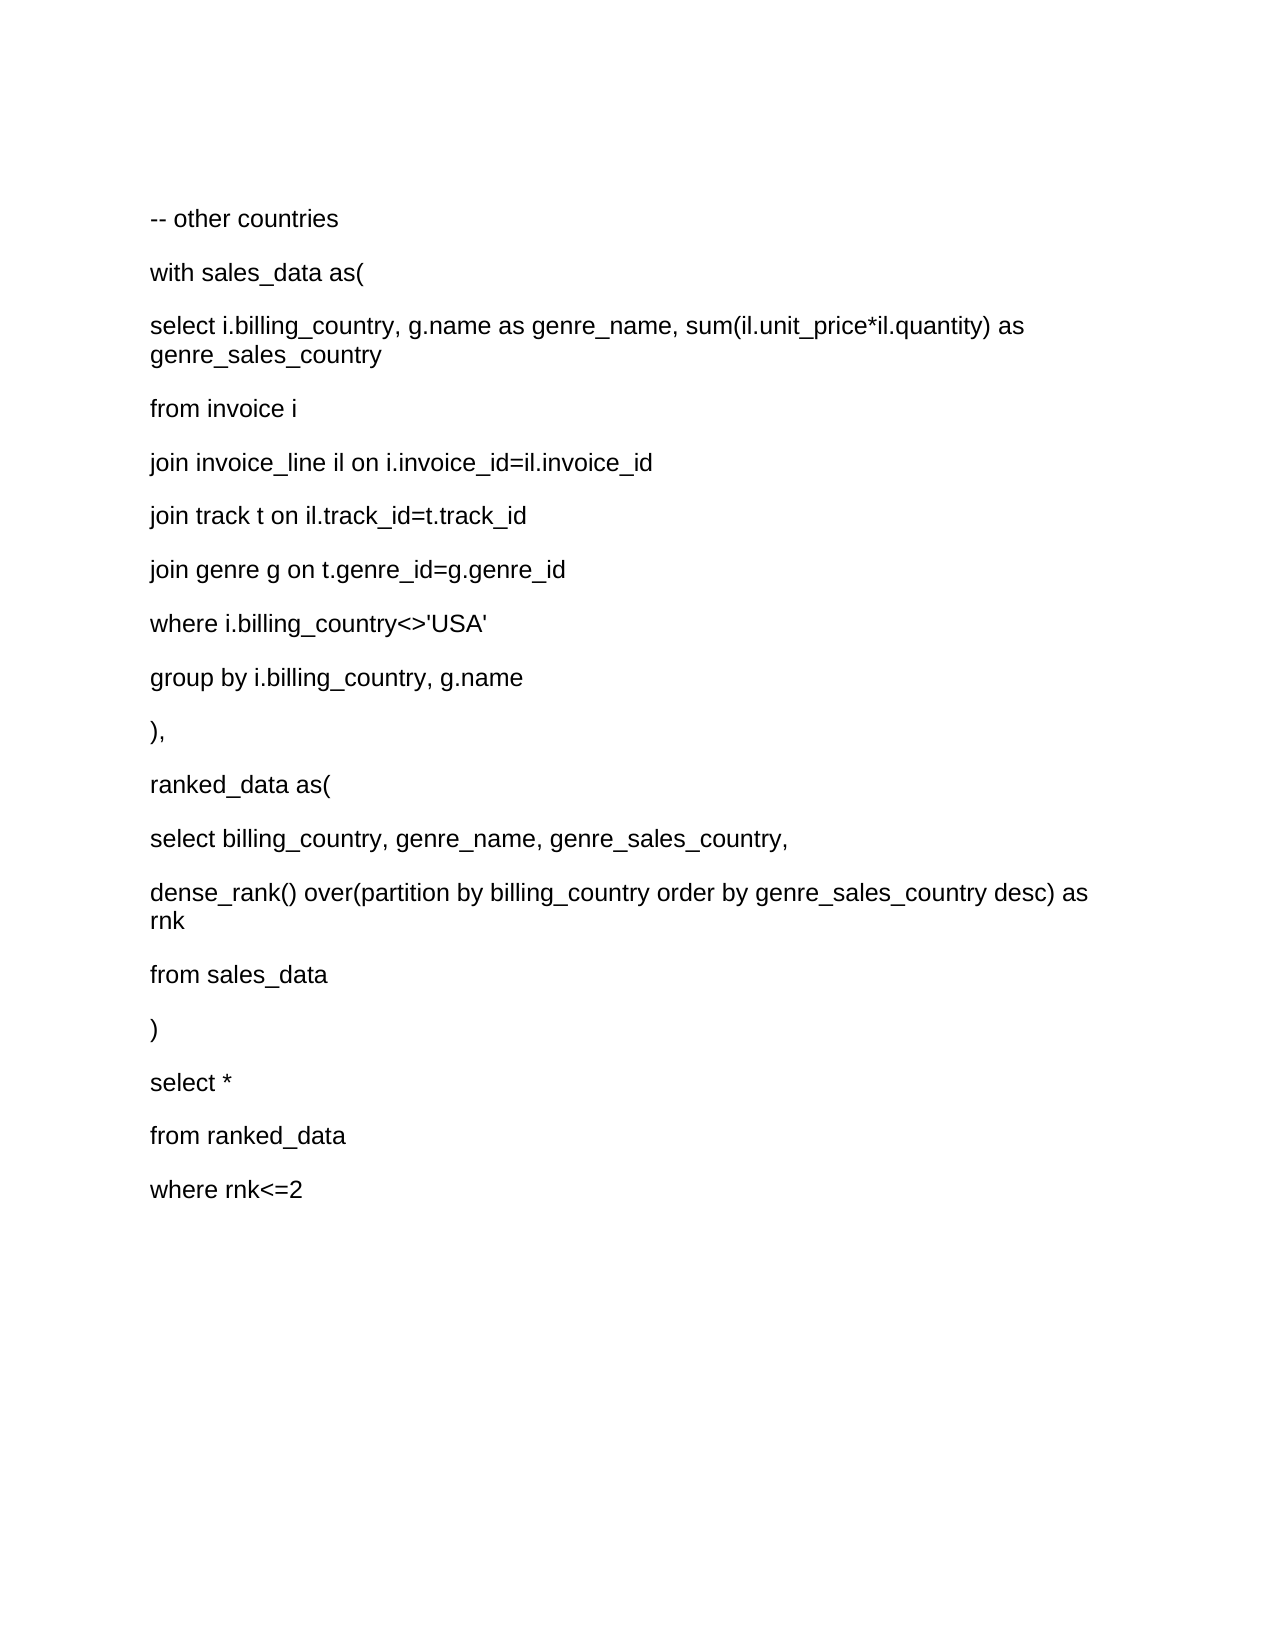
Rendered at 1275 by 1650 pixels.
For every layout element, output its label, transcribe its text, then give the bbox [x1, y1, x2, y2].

text join track t on il.track_id=t.track_id [150, 501, 1125, 530]
text from invoice i [150, 394, 1125, 422]
text dense_rank() over(partition by billing_country order by genre_sales_country desc) as rnk [150, 877, 1125, 935]
text from sales_data [150, 960, 1125, 989]
text where rnk<=2 [150, 1175, 1125, 1204]
text join genre g on t.genre_id=g.genre_id [150, 555, 1125, 584]
text ) [150, 1014, 1125, 1042]
text -- other countries [150, 204, 1125, 232]
text join invoice_line il on i.invoice_id=il.invoice_id [150, 447, 1125, 476]
text with sales_data as( [150, 257, 1125, 286]
text group by i.billing_country, g.name [150, 662, 1125, 691]
text where i.billing_country<>'USA' [150, 609, 1125, 637]
text select * [150, 1067, 1125, 1096]
text ), [150, 716, 1125, 745]
text ranked_data as( [150, 770, 1125, 799]
text select i.billing_country, g.name as genre_name, sum(il.unit_price*il.quantity) as genre_sales_country [150, 311, 1125, 369]
text from ranked_data [150, 1121, 1125, 1150]
text select billing_country, genre_name, genre_sales_country, [150, 824, 1125, 852]
